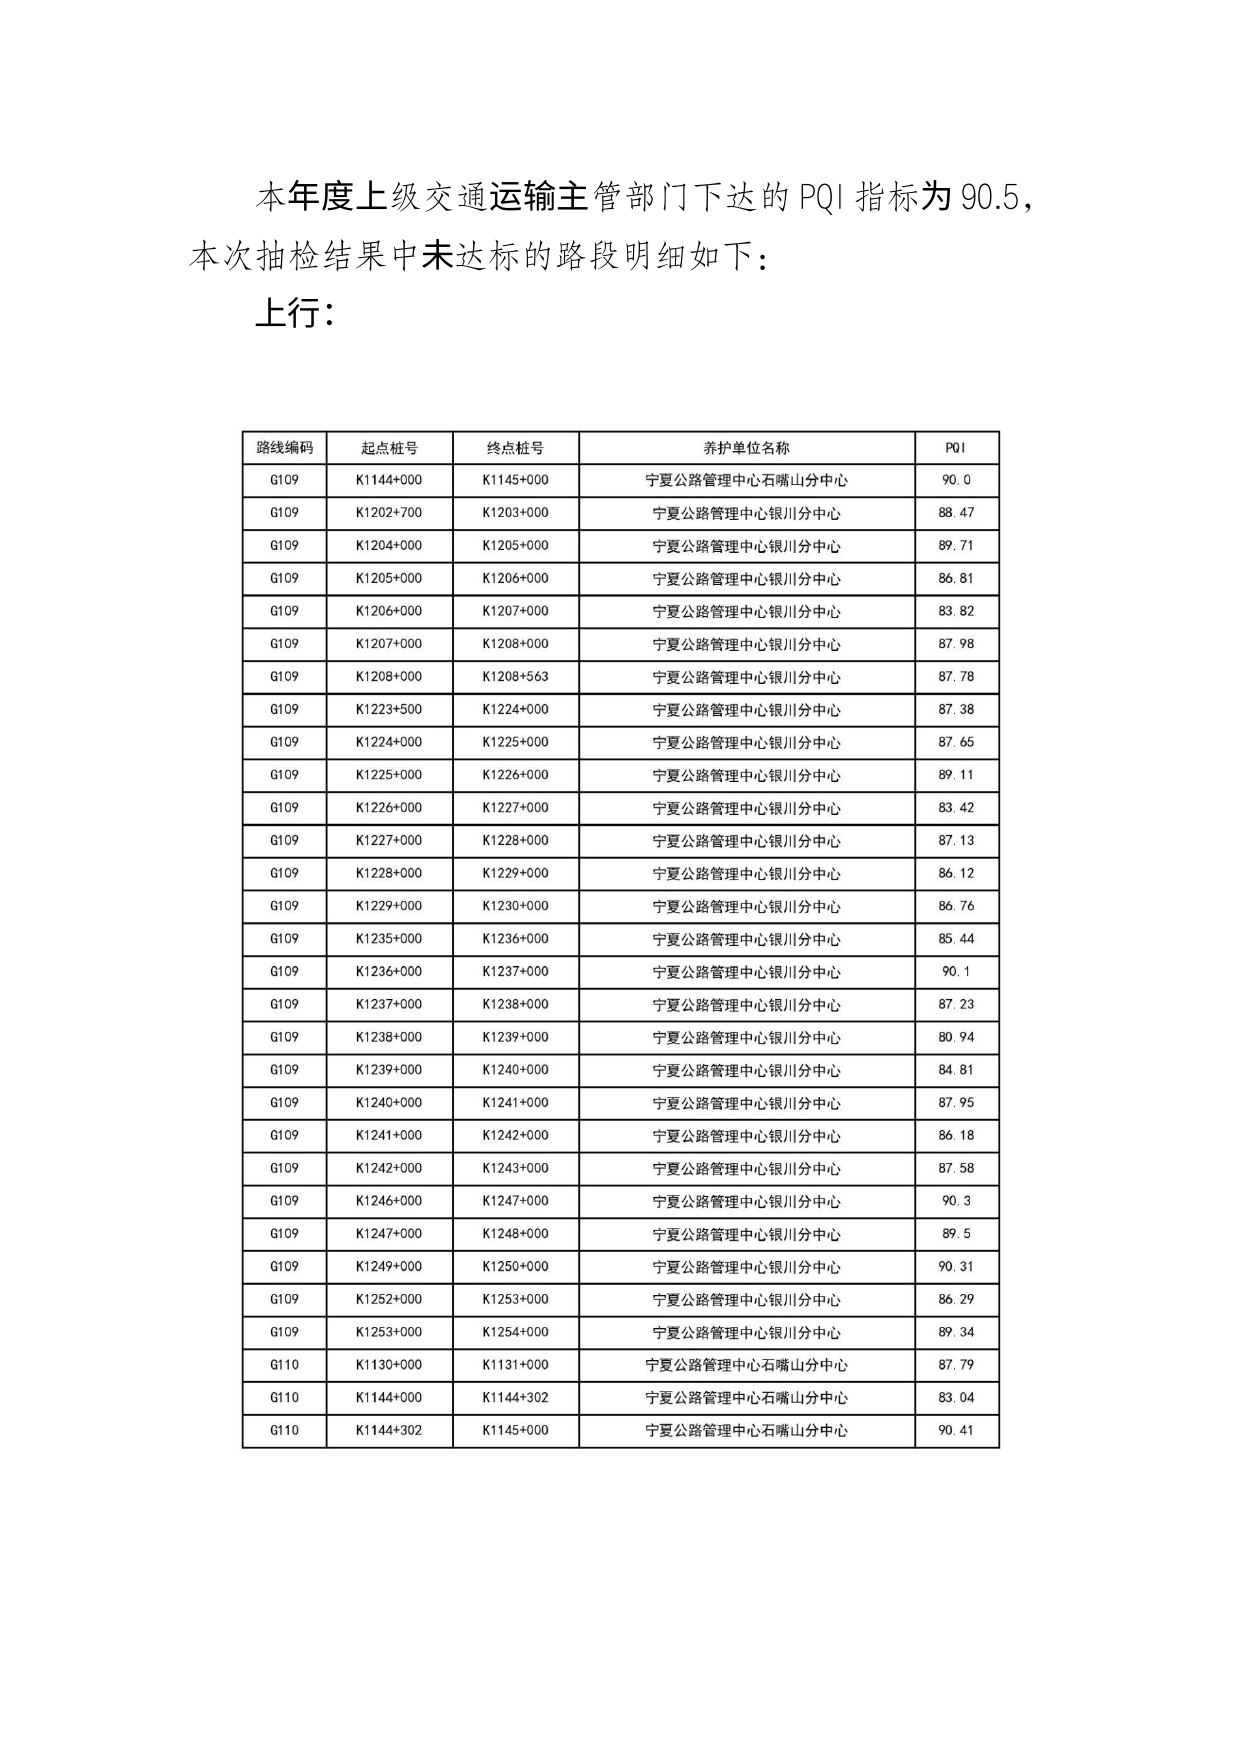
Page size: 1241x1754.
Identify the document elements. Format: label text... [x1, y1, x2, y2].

text 上行： [187, 279, 1053, 337]
text 本年度上级交通运输主管部门下达的PQI指标为90.5，本次抽检结果中未达标的路段明细如下： [187, 162, 1053, 279]
picture [187, 337, 1053, 1542]
